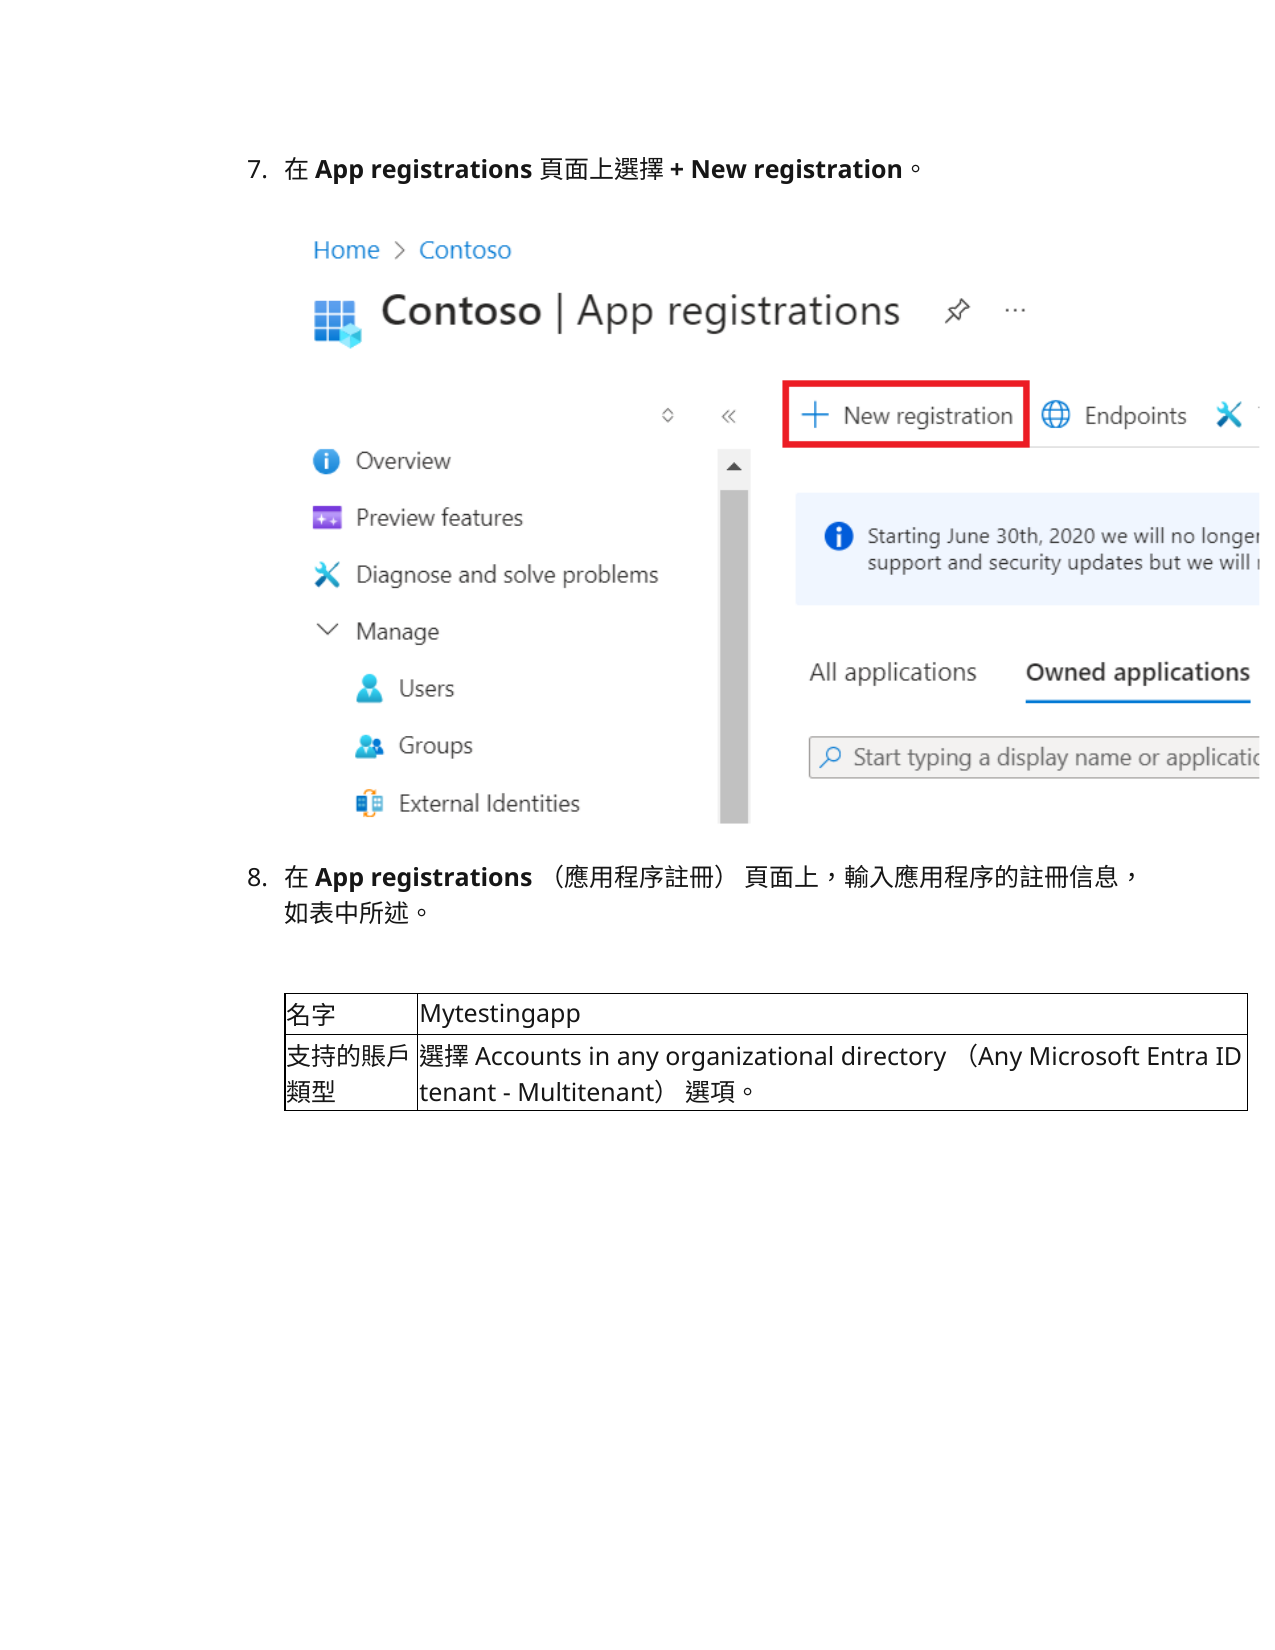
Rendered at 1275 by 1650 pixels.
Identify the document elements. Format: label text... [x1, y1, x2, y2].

table_cell 支持的賬戶類型 [286, 1035, 417, 1110]
table_header Mytestingapp [418, 994, 1247, 1034]
picture [284, 215, 1260, 829]
table_header 名字 [286, 994, 417, 1034]
list 在 App registrations （應用程序註冊） 頁面上，輸入應用程序的註冊信息，如表中所述。 [247, 857, 1125, 930]
table_cell 選擇 Accounts in any organizational directory （Any Microsoft Entra ID tenant - Multitenant） 選項。 [418, 1035, 1247, 1110]
list 在 App registrations 頁面上選擇 + New registration。 [247, 150, 1125, 186]
